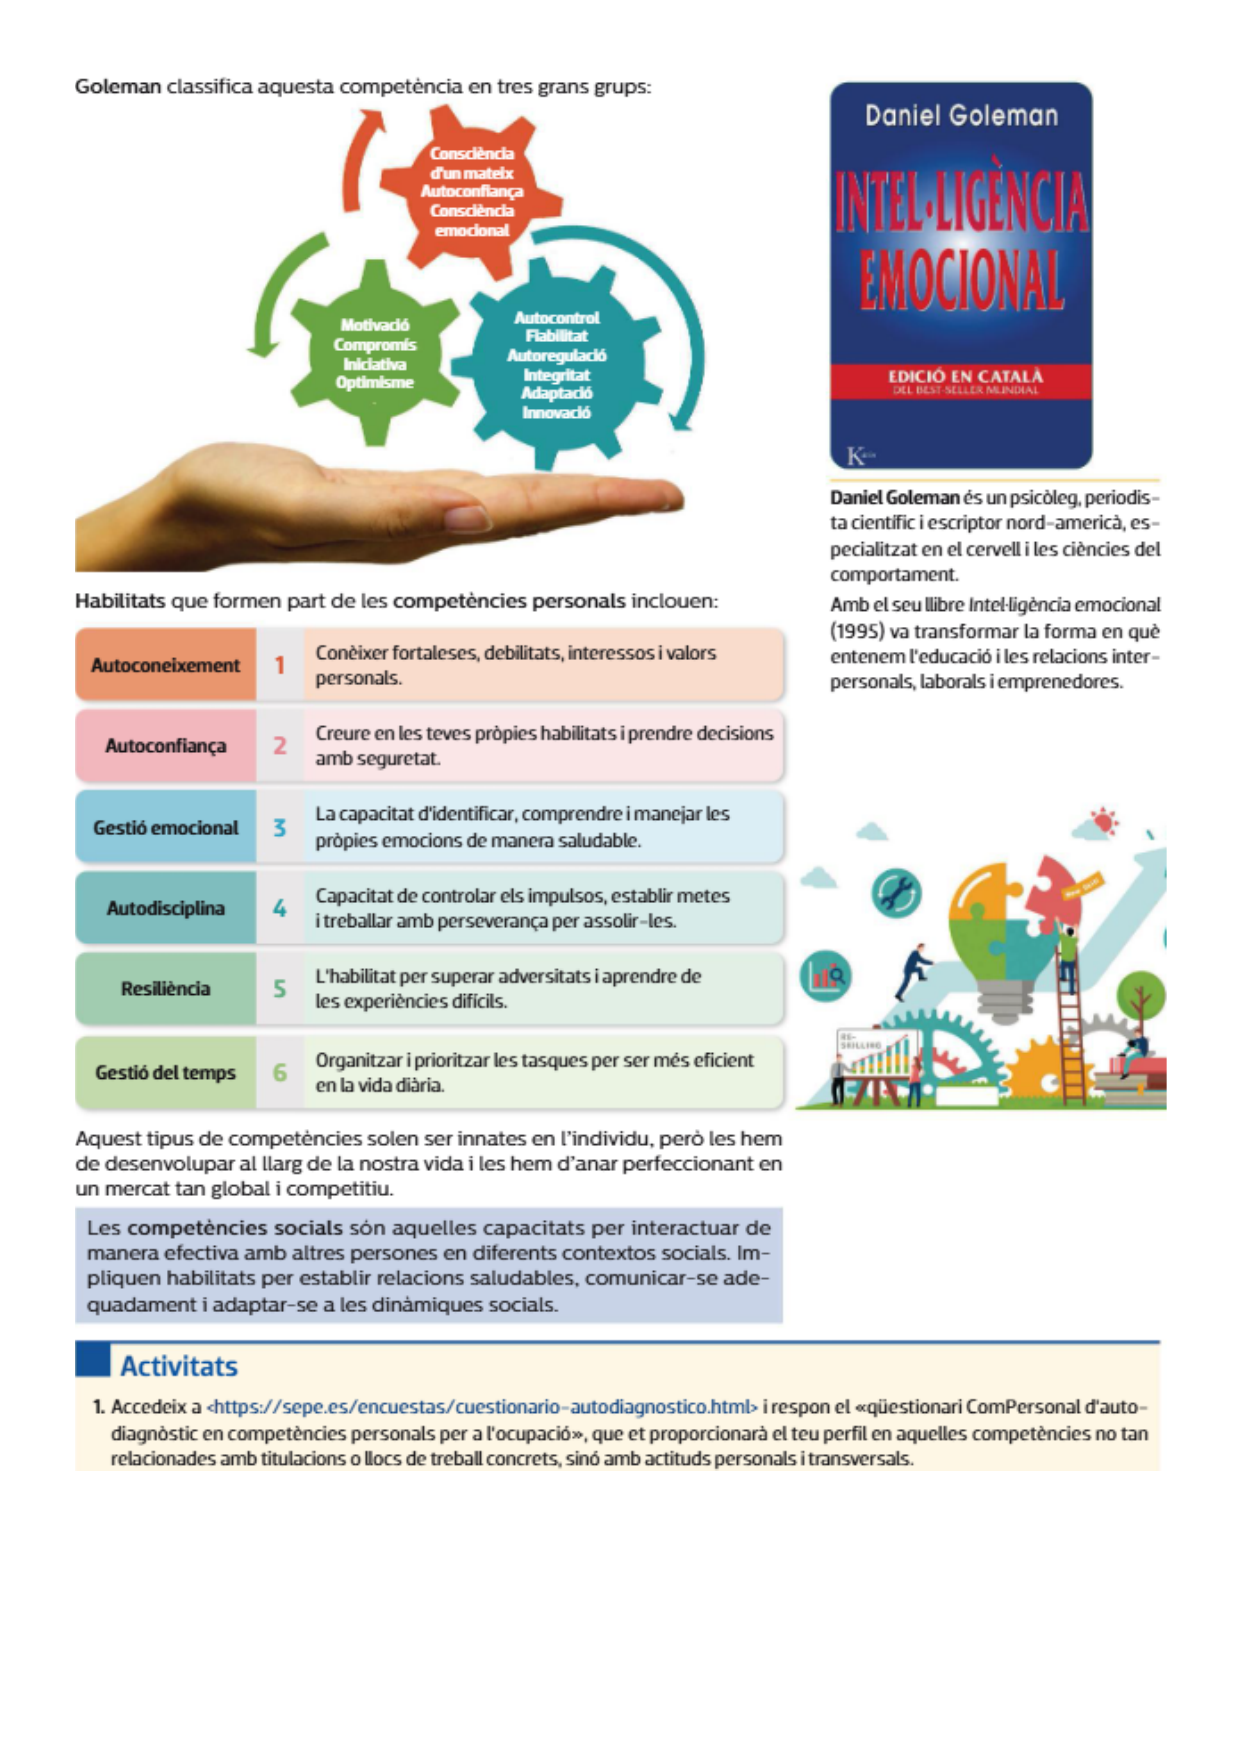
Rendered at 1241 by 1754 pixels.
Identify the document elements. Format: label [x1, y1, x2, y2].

picture [75, 75, 1167, 1471]
